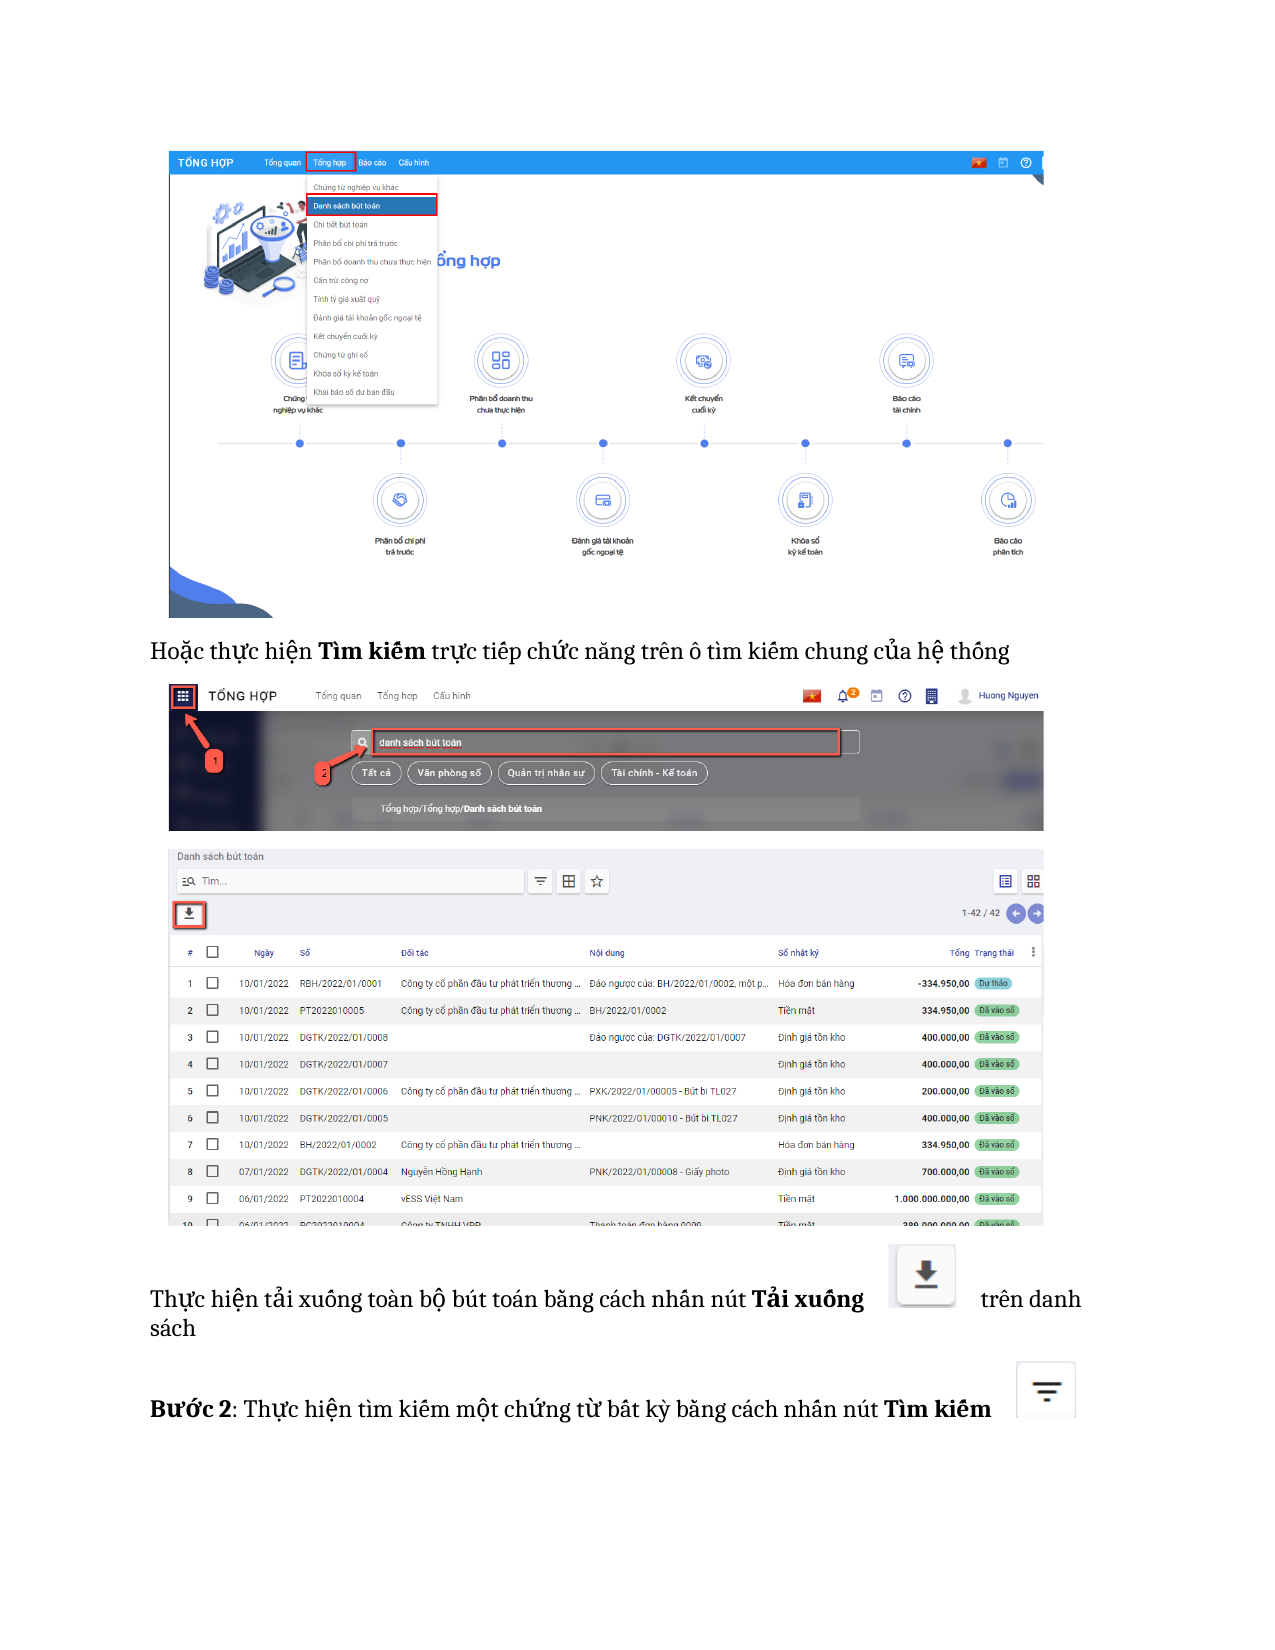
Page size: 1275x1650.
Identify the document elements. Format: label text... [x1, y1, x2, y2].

picture [168, 849, 1044, 1226]
text Hoặc thực hiện Tìm kiếm trực tiếp chức năng trên ô tìm kiếm chung của hệ thống [150, 637, 1125, 665]
text Thực hiện tải xuống toàn bộ bút toán bằng cách nhấn nút Tải xuống trên danh sách [150, 1244, 1125, 1342]
picture [1016, 1361, 1077, 1418]
picture [168, 150, 1044, 618]
picture [168, 684, 1044, 831]
picture [888, 1244, 957, 1308]
text Bước 2: Thực hiện tìm kiếm một chứng từ bất kỳ bằng cách nhấn nút Tìm kiếm [150, 1361, 1125, 1424]
